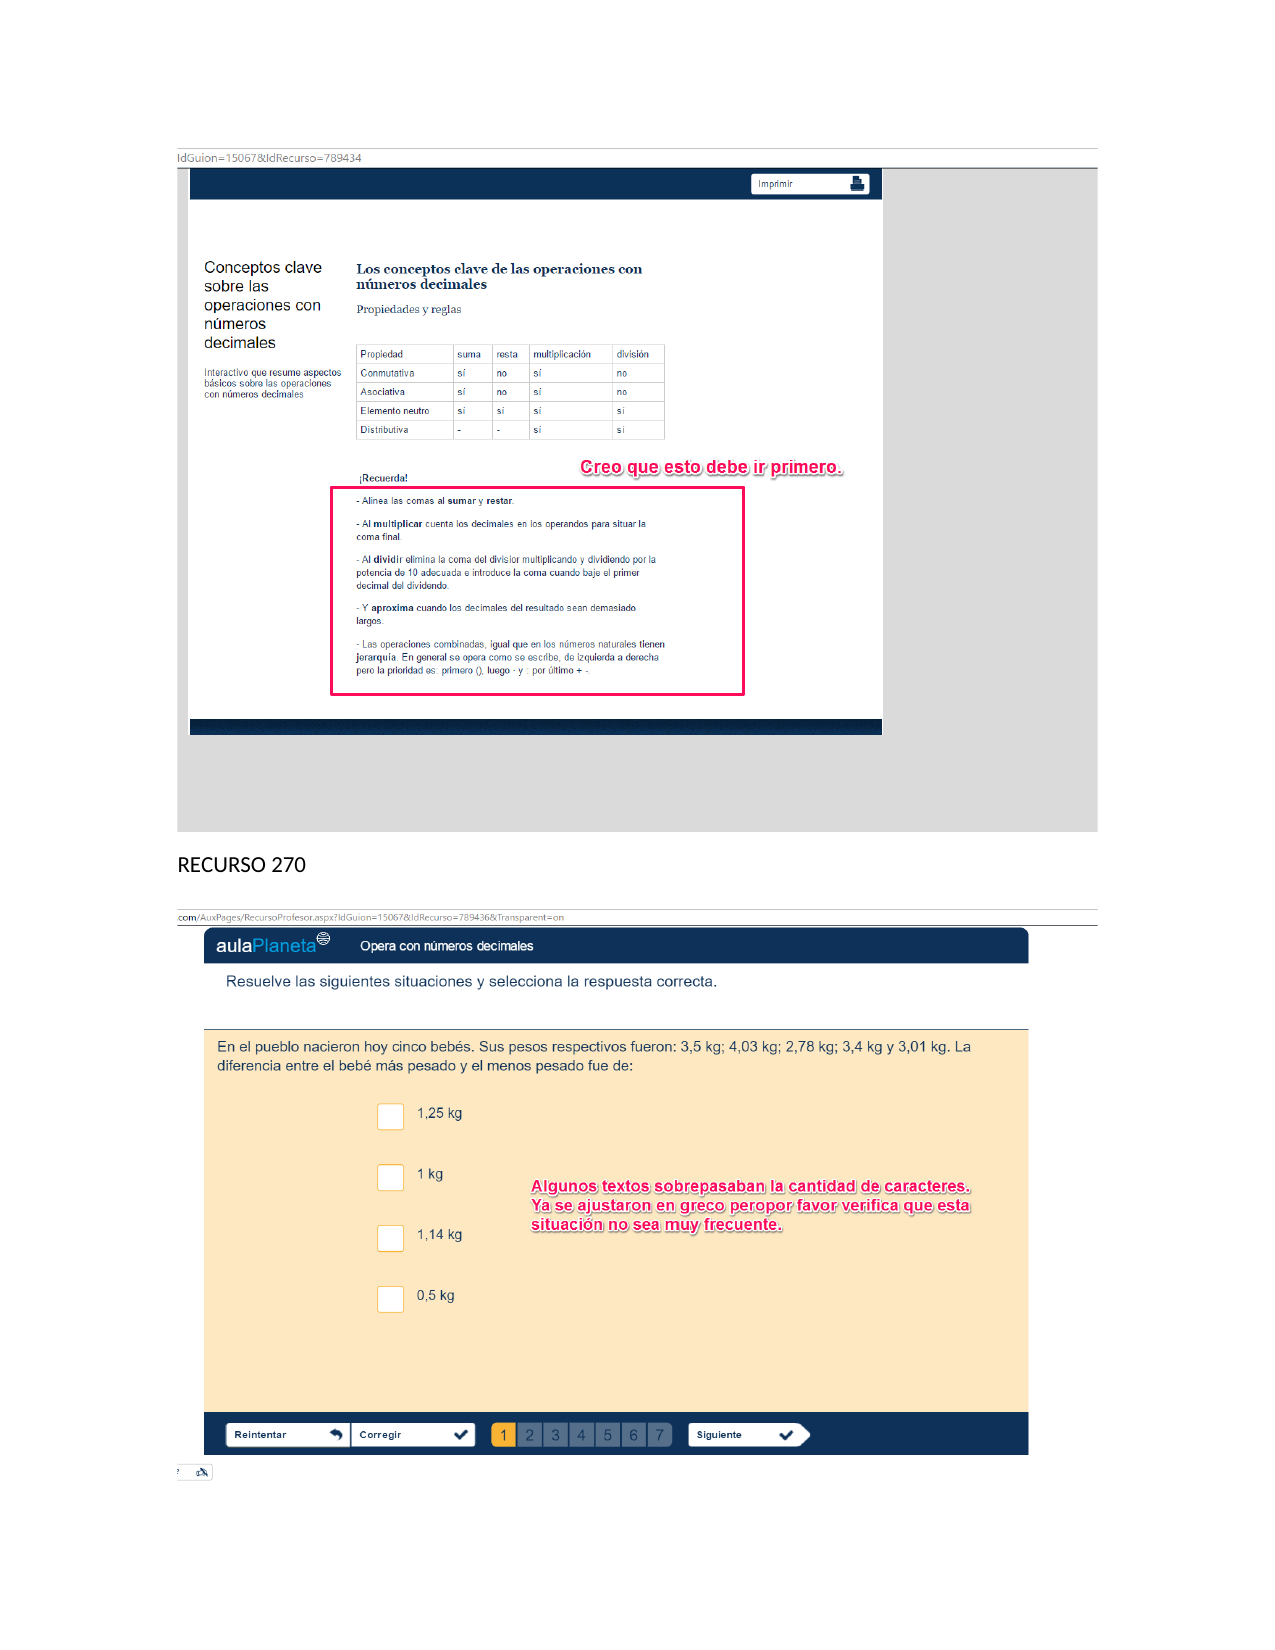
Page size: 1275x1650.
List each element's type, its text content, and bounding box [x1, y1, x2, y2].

text RECURSO 270 [177, 850, 1098, 878]
picture [177, 147, 1098, 832]
picture [177, 897, 1098, 1494]
